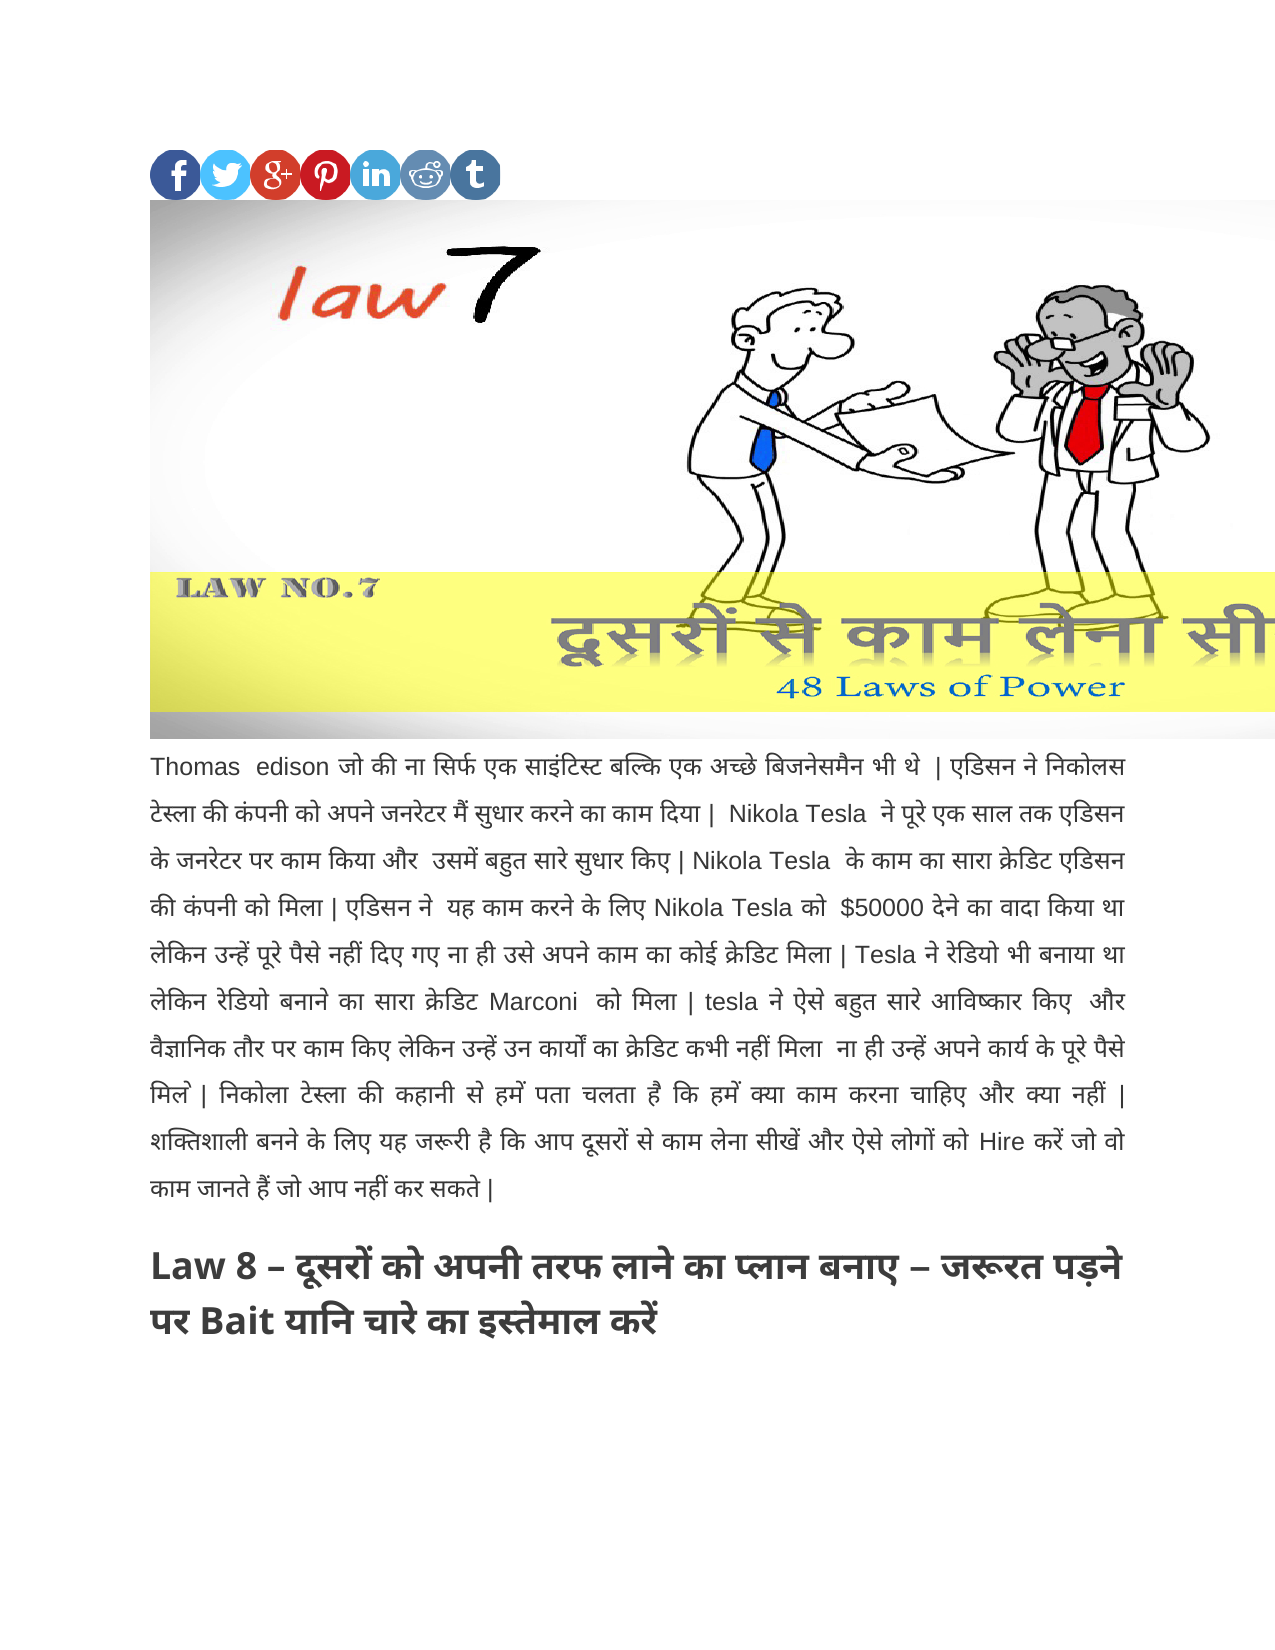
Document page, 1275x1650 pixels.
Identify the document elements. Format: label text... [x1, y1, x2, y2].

picture [150, 150, 1275, 739]
text Thomas edison जो की ना सिर्फ एक साइंटिस्ट बल्कि एक अच्छे बिजनेसमैन भी थे | एडिसन ने निकोलस टेस्ला की कंपनी को अपने जनरेटर मैं सुधार करने का काम दिया | Nikola Tesla ने पूरे एक साल तक एडिसन के जनरेटर पर काम किया और उसमें बहुत सारे सुधार किए | Nikola Tesla के काम का सारा क्रेडिट एडिसन की कंपनी को मिला | एडिसन ने यह काम करने के लिए Nikola Tesla को $50000 देने का वादा किया था लेकिन उन्हें पूरे पैसे नहीं दिए गए ना ही उसे अपने काम का कोई क्रेडिट मिला | Tesla ने रेडियो भी बनाया था लेकिन रेडियो बनाने का सारा क्रेडिट Marconi को मिला | tesla ने ऐसे बहुत सारे आविष्कार किए और वैज्ञानिक तौर पर काम किए लेकिन उन्हें उन कार्यों का क्रेडिट कभी नहीं मिला ना ही उन्हें अपने कार्य के पूरे पैसे मिले | निकोला टेस्ला की कहानी से हमें पता चलता है कि हमें क्या काम करना चाहिए और क्या नहीं | शक्तिशाली बनने के लिए यह जरूरी है कि आप दूसरों से काम लेना सीखें और ऐसे लोगों को Hire करें जो वो काम जानते हैं जो आप नहीं कर सकते | [150, 739, 1125, 1208]
text Law 8 – दूसरों को अपनी तरफ लाने का प्लान बनाए – जरूरत पड़ने पर Bait यानि चारे का इस्तेमाल करें [150, 1239, 1125, 1350]
